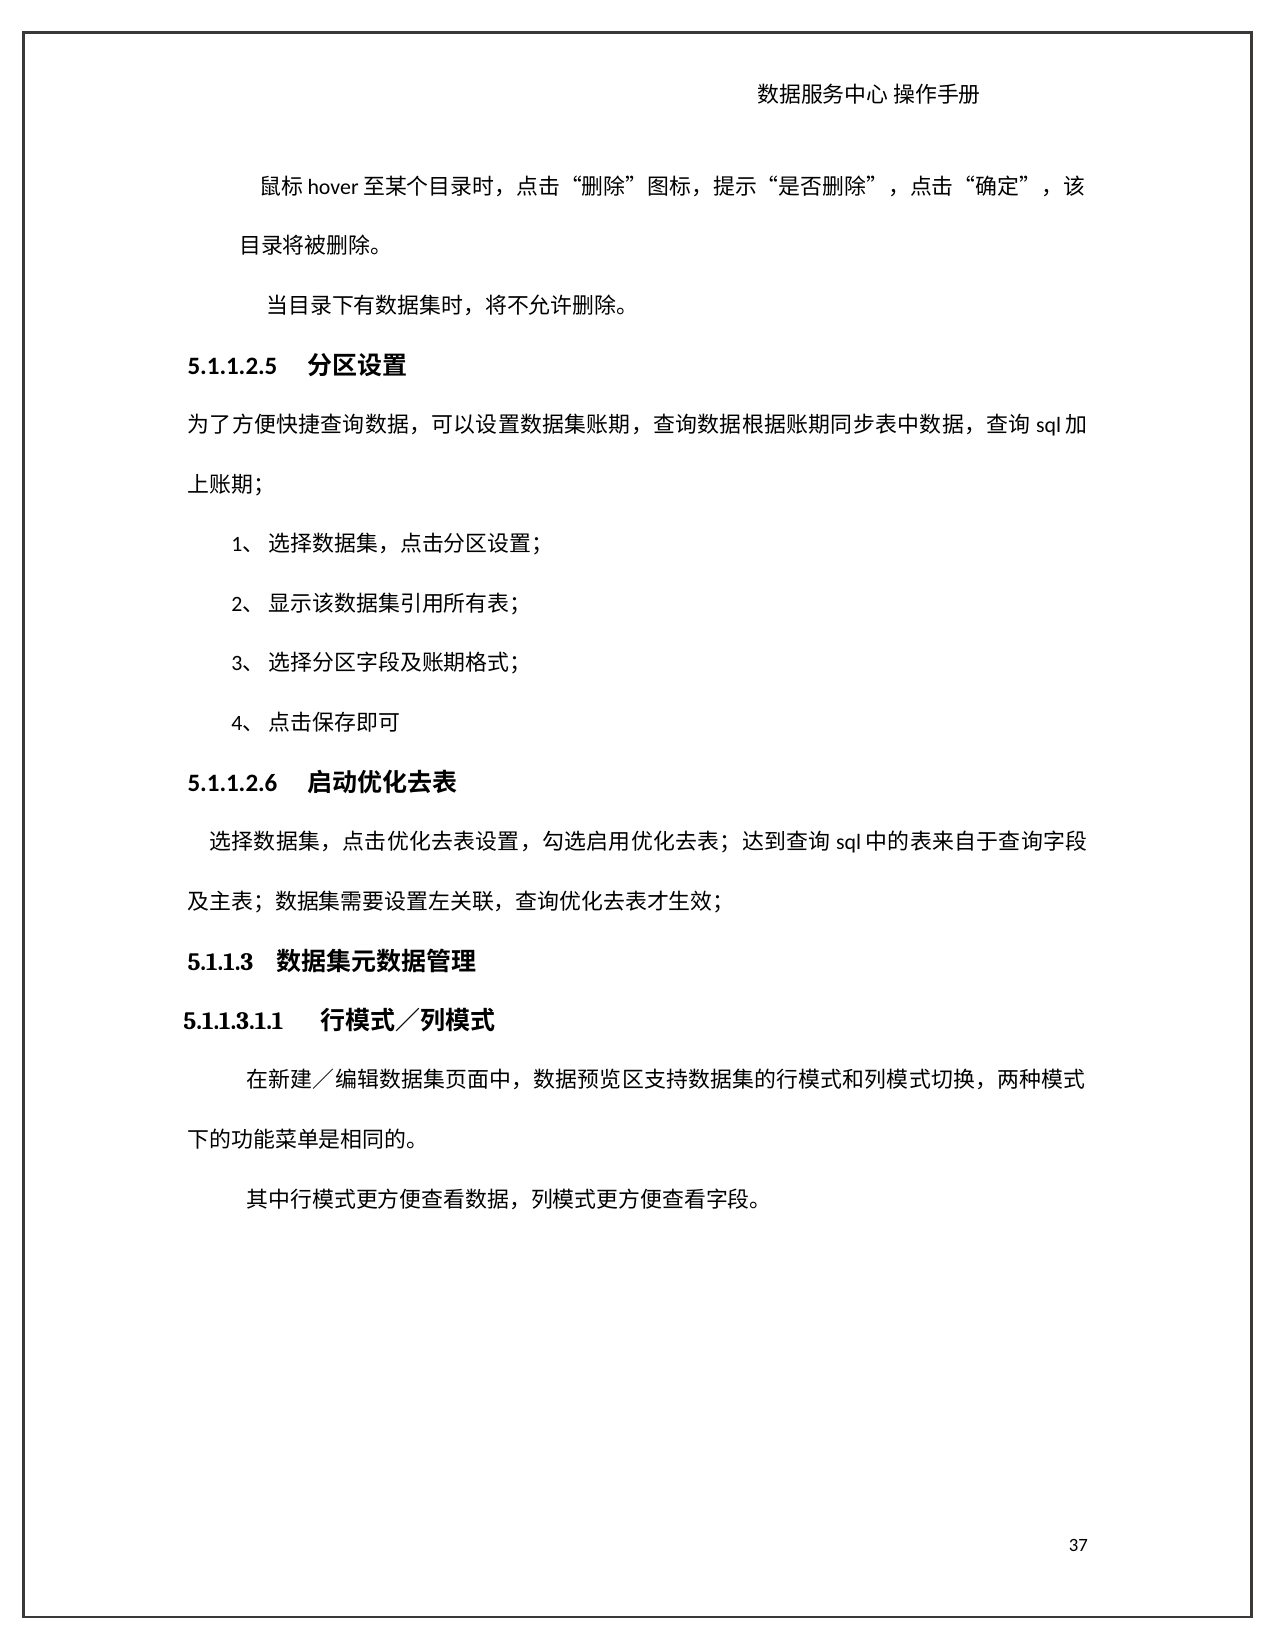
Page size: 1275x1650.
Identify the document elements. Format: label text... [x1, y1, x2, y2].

text 在新建／编辑数据集页面中，数据预览区支持数据集的行模式和列模式切换，两种模式下的功能菜单是相同的。 [187, 1048, 1087, 1168]
list 点击保存即可 [231, 691, 1087, 751]
list 显示该数据集引用所有表； [231, 572, 1087, 631]
list 选择数据集，点击分区设置； [231, 512, 1087, 572]
subtitle 数据集元数据管理 [187, 929, 1087, 989]
list 选择分区字段及账期格式； [231, 631, 1087, 691]
text 当目录下有数据集时，将不允许删除。 [187, 274, 1087, 333]
text 其中行模式更方便查看数据，列模式更方便查看字段。 [187, 1168, 1087, 1227]
text 为了方便快捷查询数据，可以设置数据集账期，查询数据根据账期同步表中数据，查询sql加上账期； [187, 393, 1087, 512]
text 选择数据集，点击优化去表设置，勾选启用优化去表；达到查询sql中的表来自于查询字段及主表；数据集需要设置左关联，查询优化去表才生效； [187, 810, 1087, 929]
subtitle 行模式／列模式 [183, 989, 1087, 1048]
text 鼠标hover至某个目录时，点击“删除”图标，提示“是否删除”，点击“确定”，该目录将被删除。 [239, 155, 1087, 274]
subtitle 分区设置 [187, 333, 1087, 393]
subtitle 启动优化去表 [187, 751, 1087, 810]
